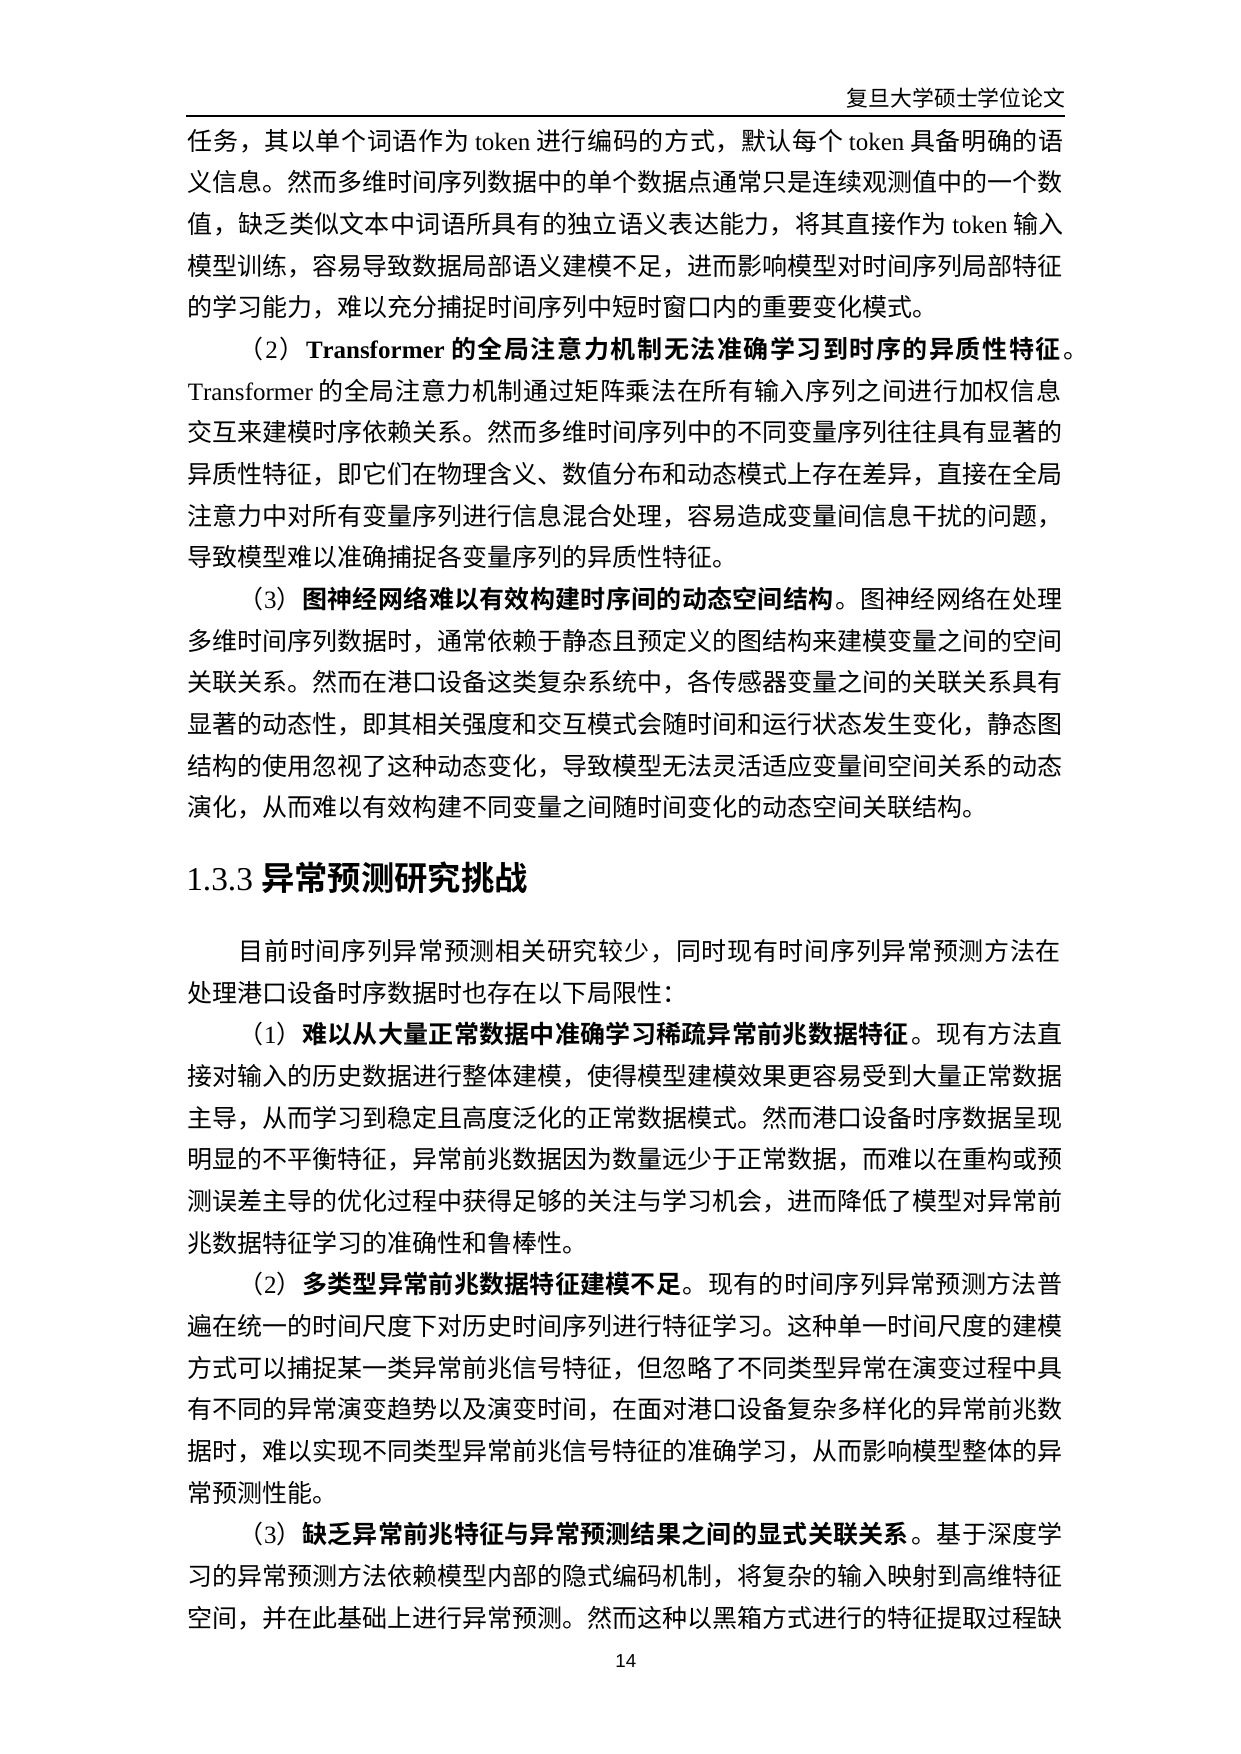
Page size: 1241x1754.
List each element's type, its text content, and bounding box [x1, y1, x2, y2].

text 目前时间序列异常预测相关研究较少，同时现有时间序列异常预测方法在处理港口设备时序数据时也存在以下局限性： [188, 927, 1063, 1011]
text （2）Transformer的全局注意力机制无法准确学习到时序的异质性特征。Transformer的全局注意力机制通过矩阵乘法在所有输入序列之间进行加权信息交互来建模时序依赖关系。然而多维时间序列中的不同变量序列往往具有显著的异质性特征，即它们在物理含义、数值分布和动态模式上存在差异，直接在全局注意力中对所有变量序列进行信息混合处理，容易造成变量间信息干扰的问题，导致模型难以准确捕捉各变量序列的异质性特征。 [188, 325, 1063, 575]
text （3）图神经网络难以有效构建时序间的动态空间结构。图神经网络在处理多维时间序列数据时，通常依赖于静态且预定义的图结构来建模变量之间的空间关联关系。然而在港口设备这类复杂系统中，各传感器变量之间的关联关系具有显著的动态性，即其相关强度和交互模式会随时间和运行状态发生变化，静态图结构的使用忽视了这种动态变化，导致模型无法灵活适应变量间空间关系的动态演化，从而难以有效构建不同变量之间随时间变化的动态空间关联结构。 [188, 575, 1063, 825]
text （2）多类型异常前兆数据特征建模不足。现有的时间序列异常预测方法普遍在统一的时间尺度下对历史时间序列进行特征学习。这种单一时间尺度的建模方式可以捕捉某一类异常前兆信号特征，但忽略了不同类型异常在演变过程中具有不同的异常演变趋势以及演变时间，在面对港口设备复杂多样化的异常前兆数据时，难以实现不同类型异常前兆信号特征的准确学习，从而影响模型整体的异常预测性能。 [188, 1261, 1063, 1511]
text （1）难以从大量正常数据中准确学习稀疏异常前兆数据特征。现有方法直接对输入的历史数据进行整体建模，使得模型建模效果更容易受到大量正常数据主导，从而学习到稳定且高度泛化的正常数据模式。然而港口设备时序数据呈现明显的不平衡特征，异常前兆数据因为数量远少于正常数据，而难以在重构或预测误差主导的优化过程中获得足够的关注与学习机会，进而降低了模型对异常前兆数据特征学习的准确性和鲁棒性。 [188, 1011, 1063, 1261]
subtitle 异常预测研究挑战 [186, 852, 1065, 900]
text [188, 117, 1063, 325]
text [188, 1511, 1063, 1636]
